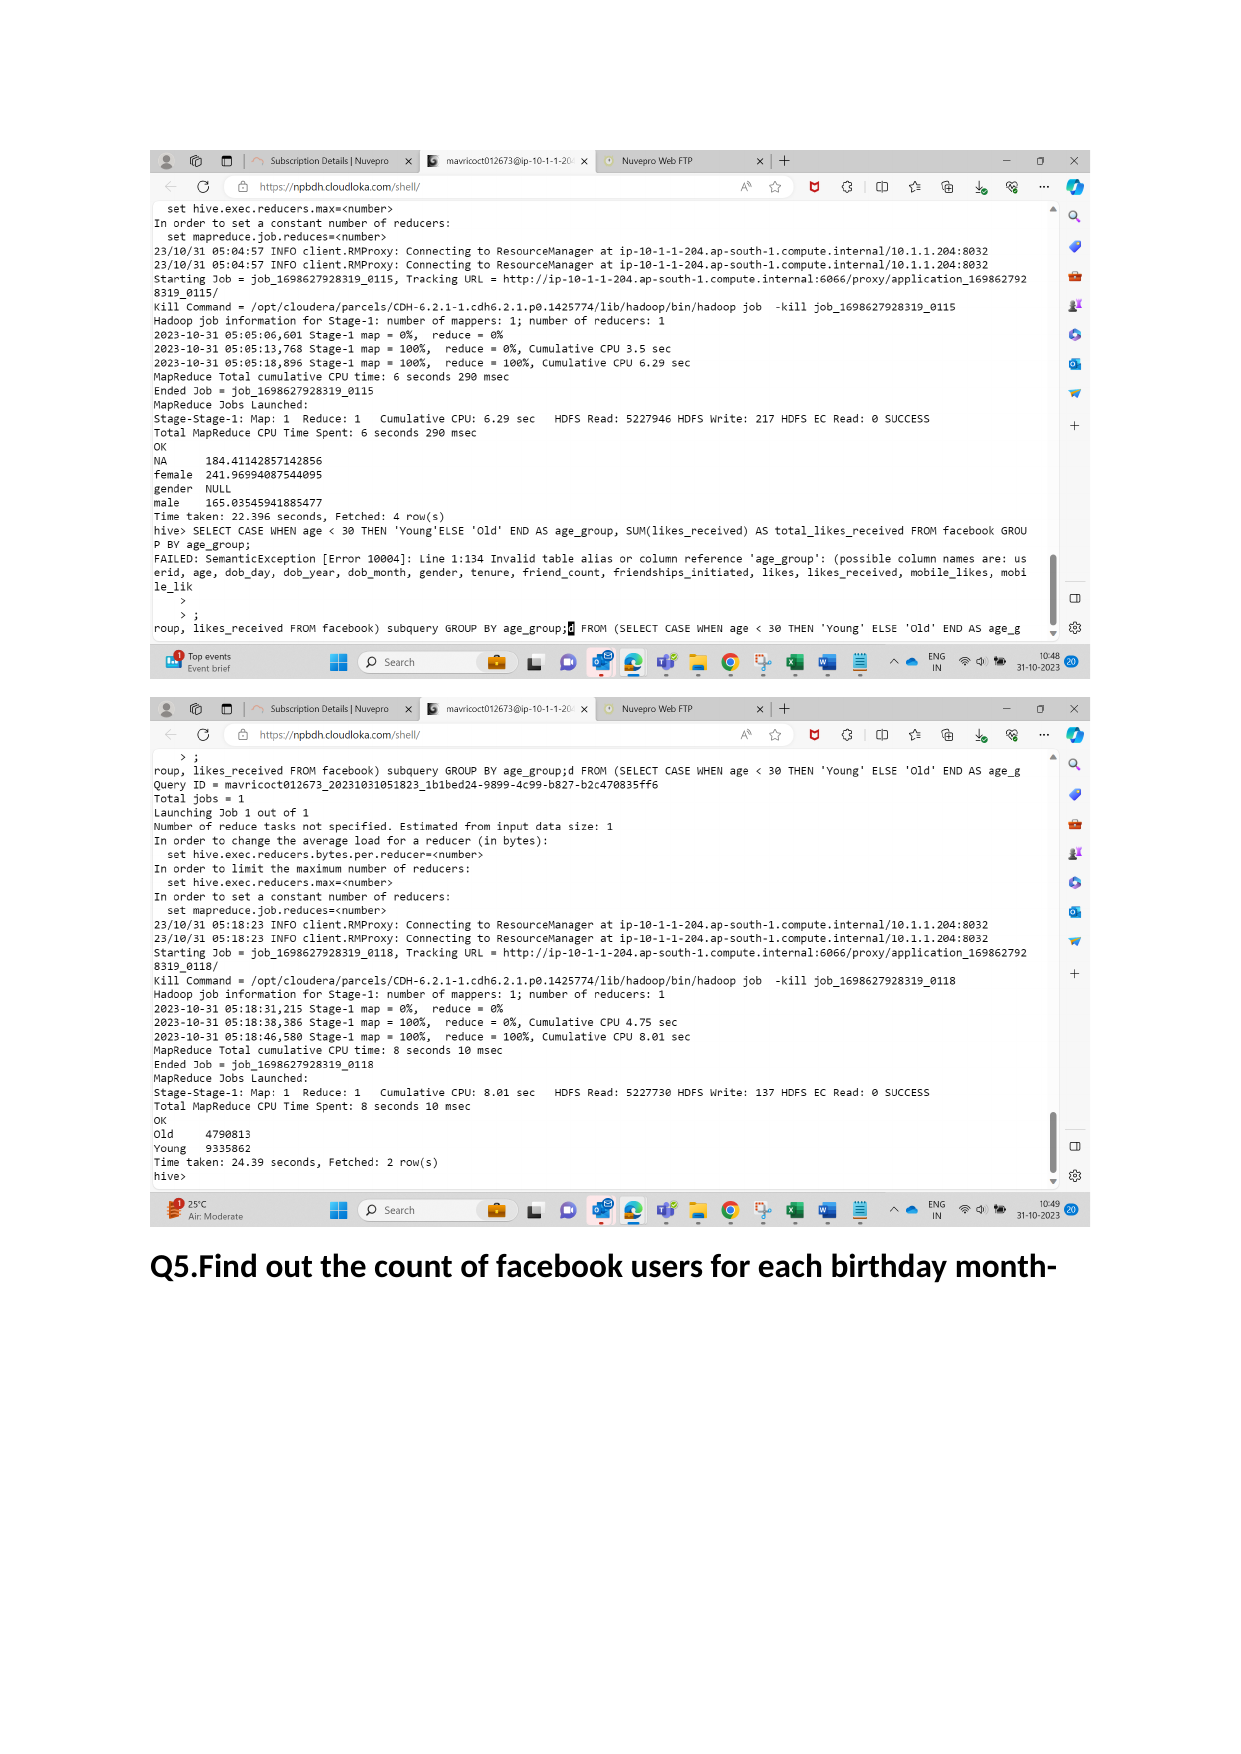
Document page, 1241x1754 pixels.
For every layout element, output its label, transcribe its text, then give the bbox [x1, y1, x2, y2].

text Q5.Find out the count of facebook users for each birthday month- [150, 1245, 1090, 1286]
picture [150, 697, 1091, 1227]
picture [150, 150, 1091, 679]
